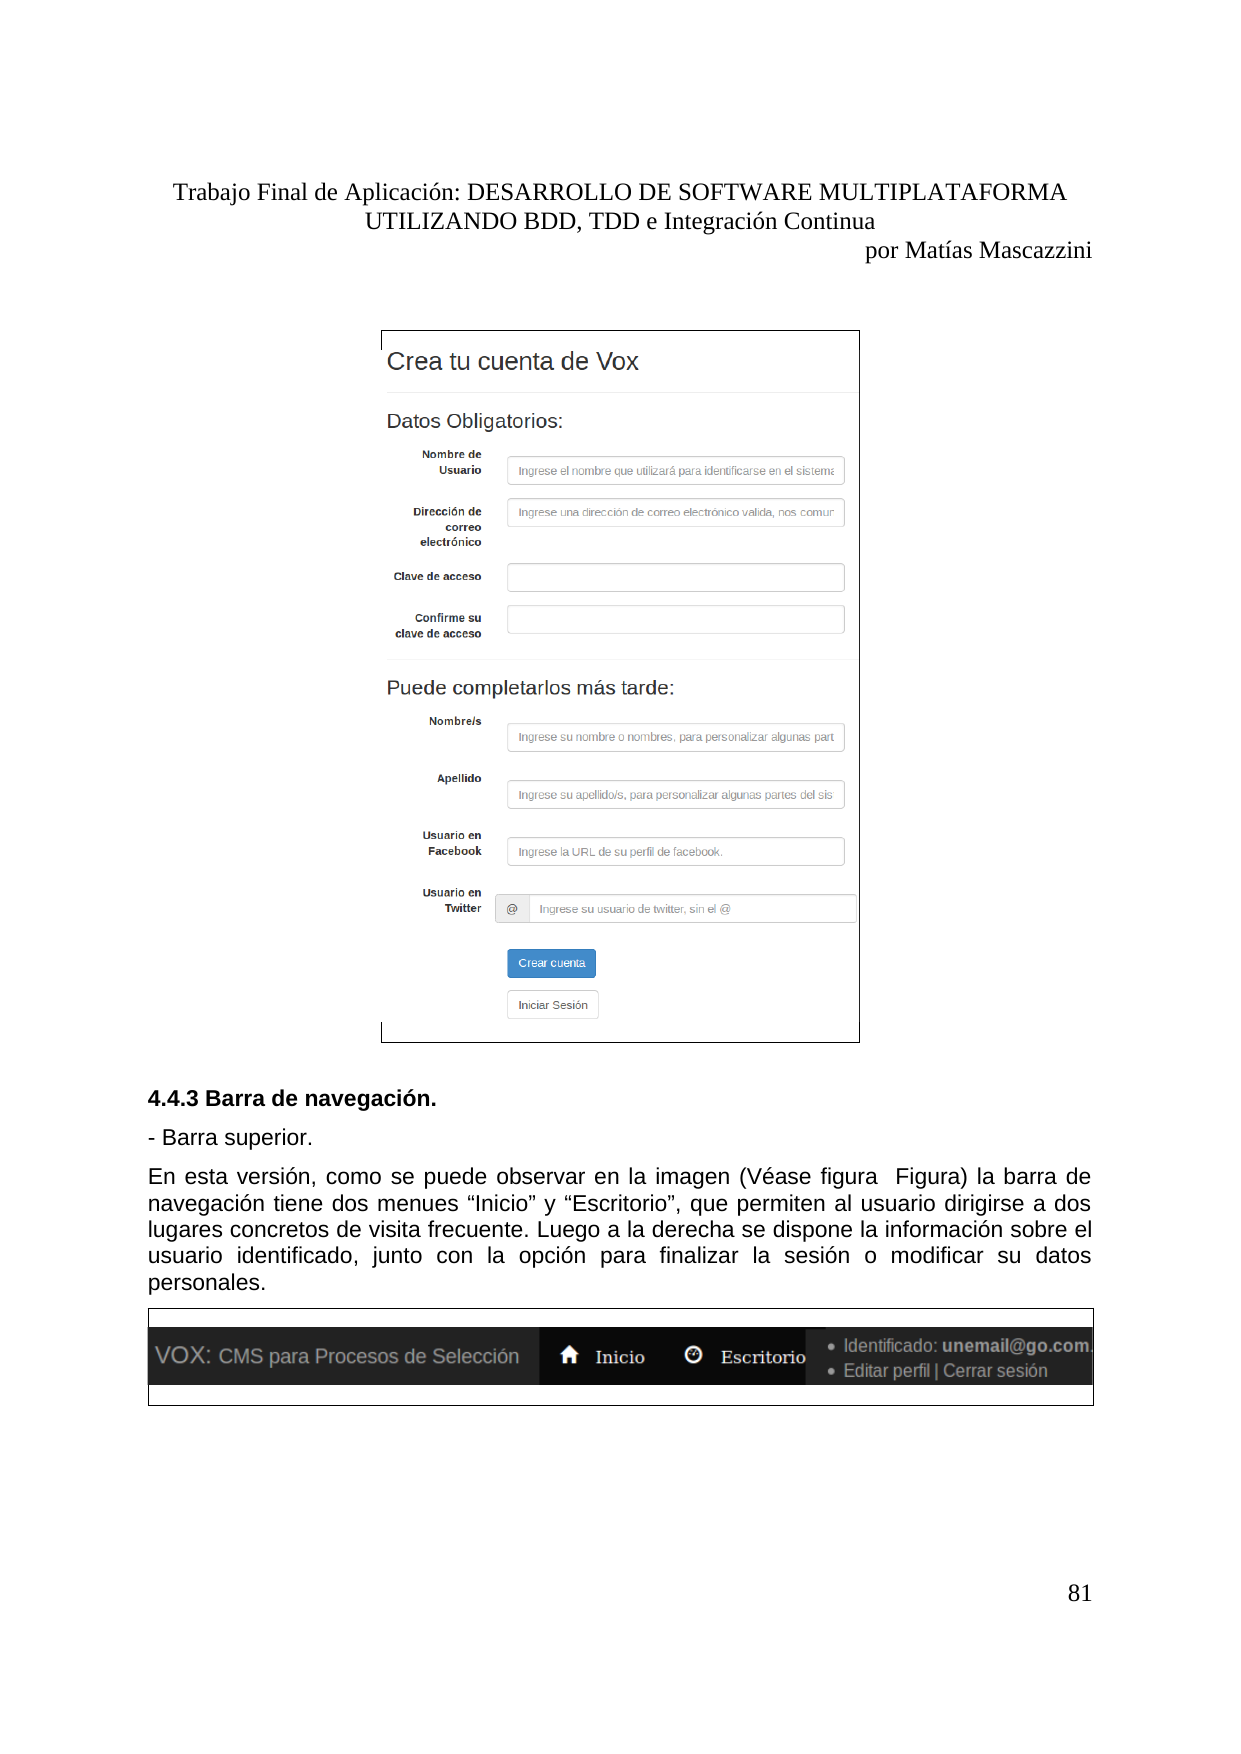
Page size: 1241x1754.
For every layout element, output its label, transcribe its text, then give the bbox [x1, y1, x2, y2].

picture [381, 350, 860, 1022]
text 4.4.3 Barra de navegación. [148, 1085, 1093, 1112]
text - Barra superior. [148, 1124, 1093, 1151]
text En esta versión, como se puede observar en la imagen (Véase figura Figura) la barra de navegación tiene dos menues “Inicio” y “Escritorio”, que permiten al usuario dirigirse a dos lugares concretos de visita frecuente. Luego a la derecha se dispone la información sobre el usuario identificado, junto con la opción para finalizar la sesión o modificar su datos personales. [148, 1163, 1093, 1295]
picture [147, 1327, 1093, 1385]
